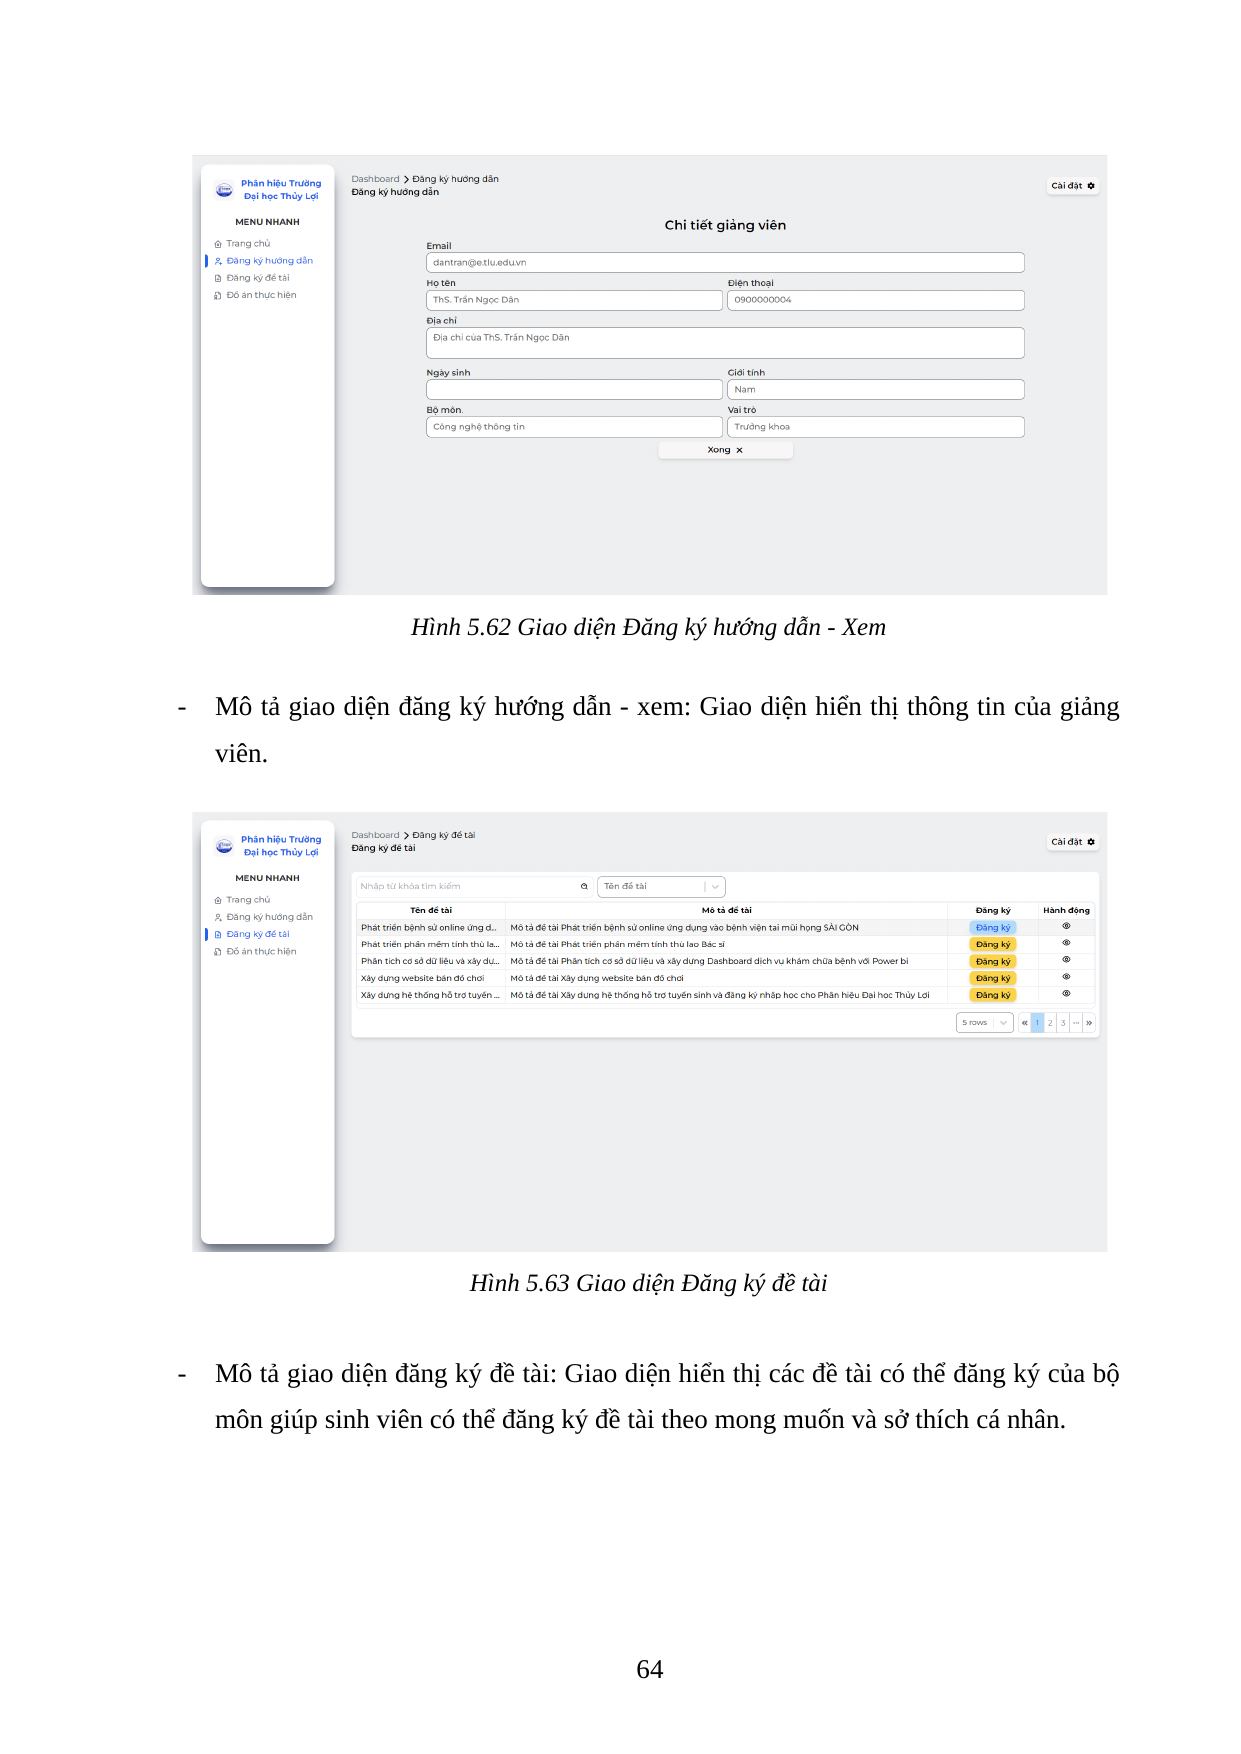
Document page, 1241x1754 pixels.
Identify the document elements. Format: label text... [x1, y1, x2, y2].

picture [192, 155, 1108, 595]
text Mô tả giao diện đăng ký hướng dẫn - xem: Giao diện hiển thị thông tin của giảng viên. [177, 690, 1122, 768]
picture [192, 812, 1108, 1252]
text Mô tả giao diện đăng ký đề tài: Giao diện hiển thị các đề tài có thể đăng ký của bộ môn giúp sinh viên có thể đăng ký đề tài theo mong muốn và sở thích cá nhân. [177, 1357, 1122, 1434]
